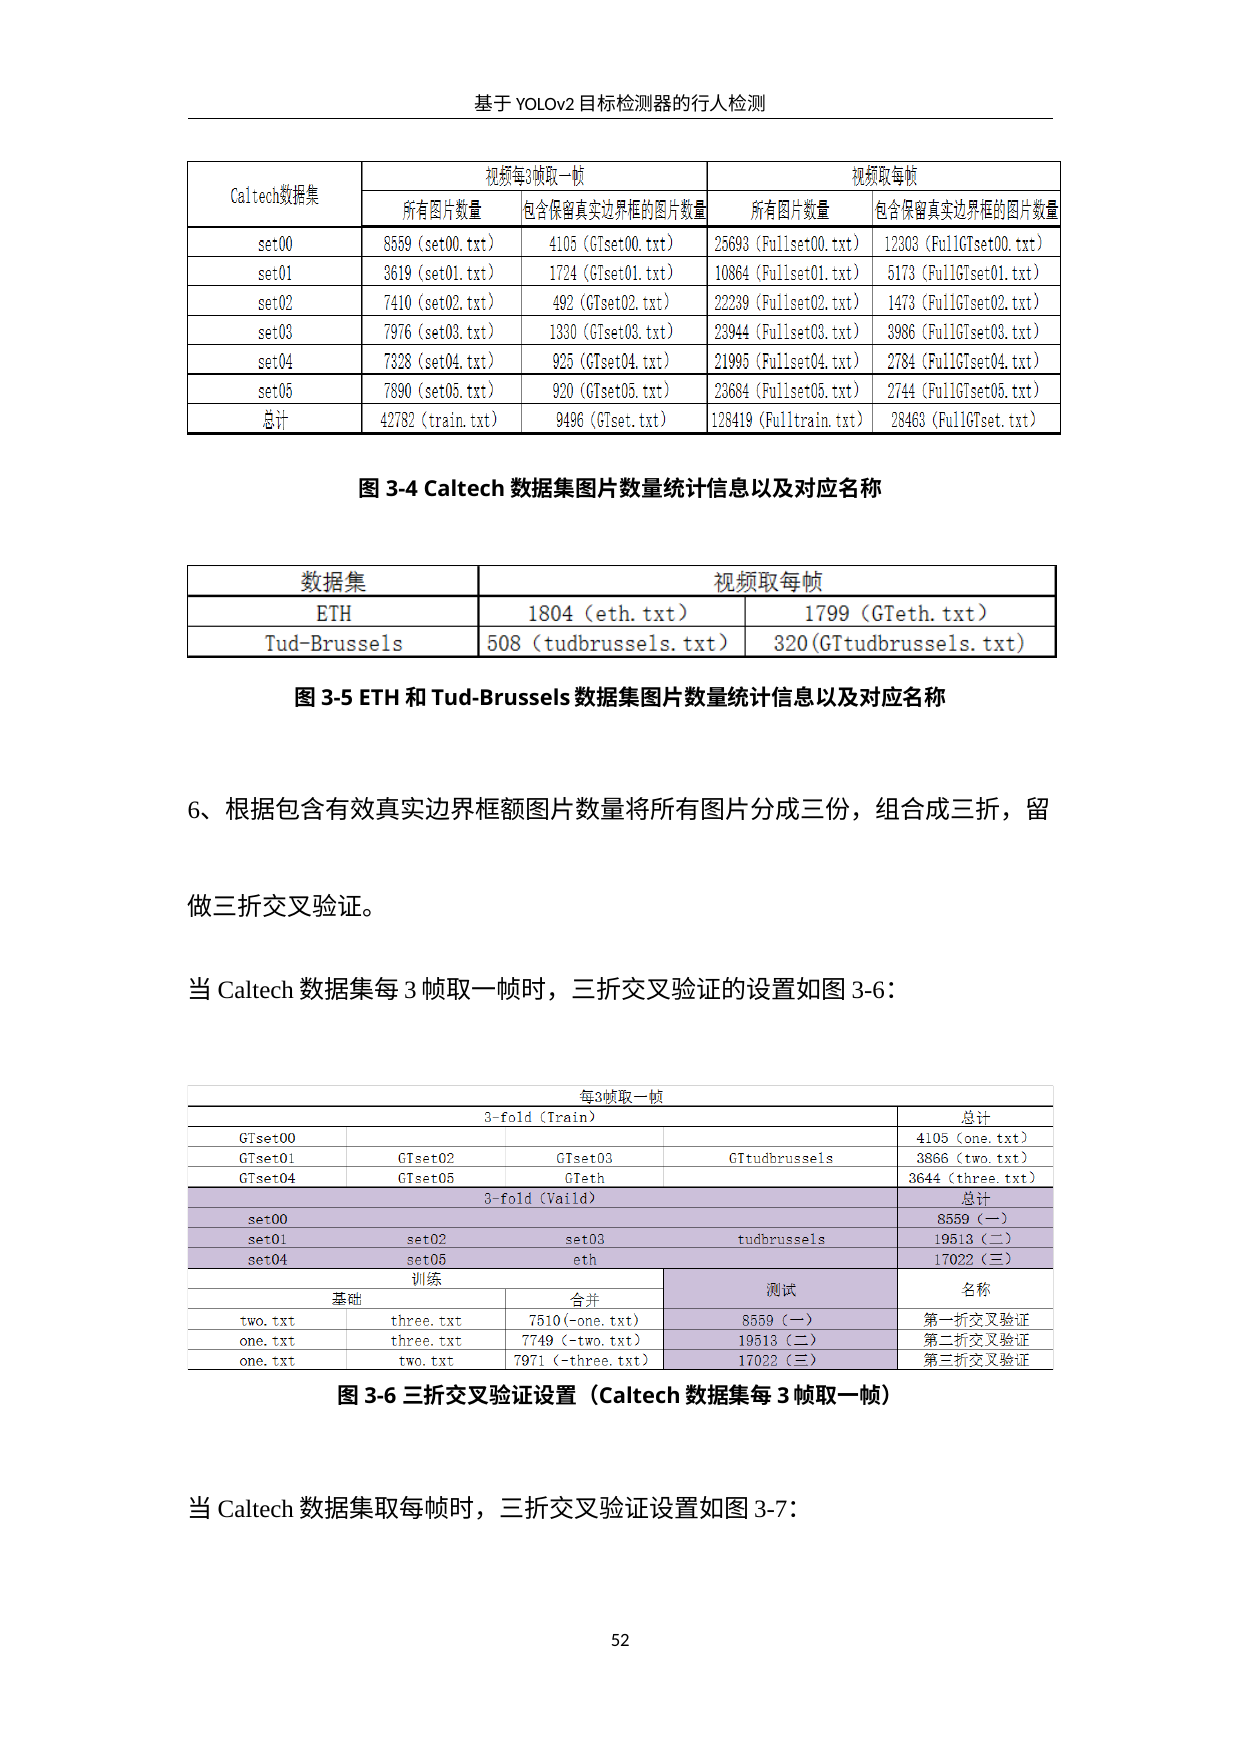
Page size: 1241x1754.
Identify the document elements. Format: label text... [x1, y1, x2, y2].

text 当Caltech数据集每3帧取一帧时，三折交叉验证的设置如图3-6： [187, 956, 1053, 1021]
picture [187, 1085, 1054, 1370]
text 图 3-6 三折交叉验证设置（Caltech数据集每3帧取一帧） [187, 1378, 1053, 1411]
text 图 3-5 ETH和Tud-Brussels数据集图片数量统计信息以及对应名称 [187, 658, 1053, 712]
picture [188, 162, 1060, 434]
picture [188, 566, 1056, 657]
text 当Caltech数据集取每帧时，三折交叉验证设置如图3-7： [187, 1474, 1053, 1539]
text 6、根据包含有效真实边界框额图片数量将所有图片分成三份，组合成三折，留做三折交叉验证。 [187, 775, 1053, 937]
text 图 3-4 Caltech数据集图片数量统计信息以及对应名称 [187, 435, 1053, 503]
